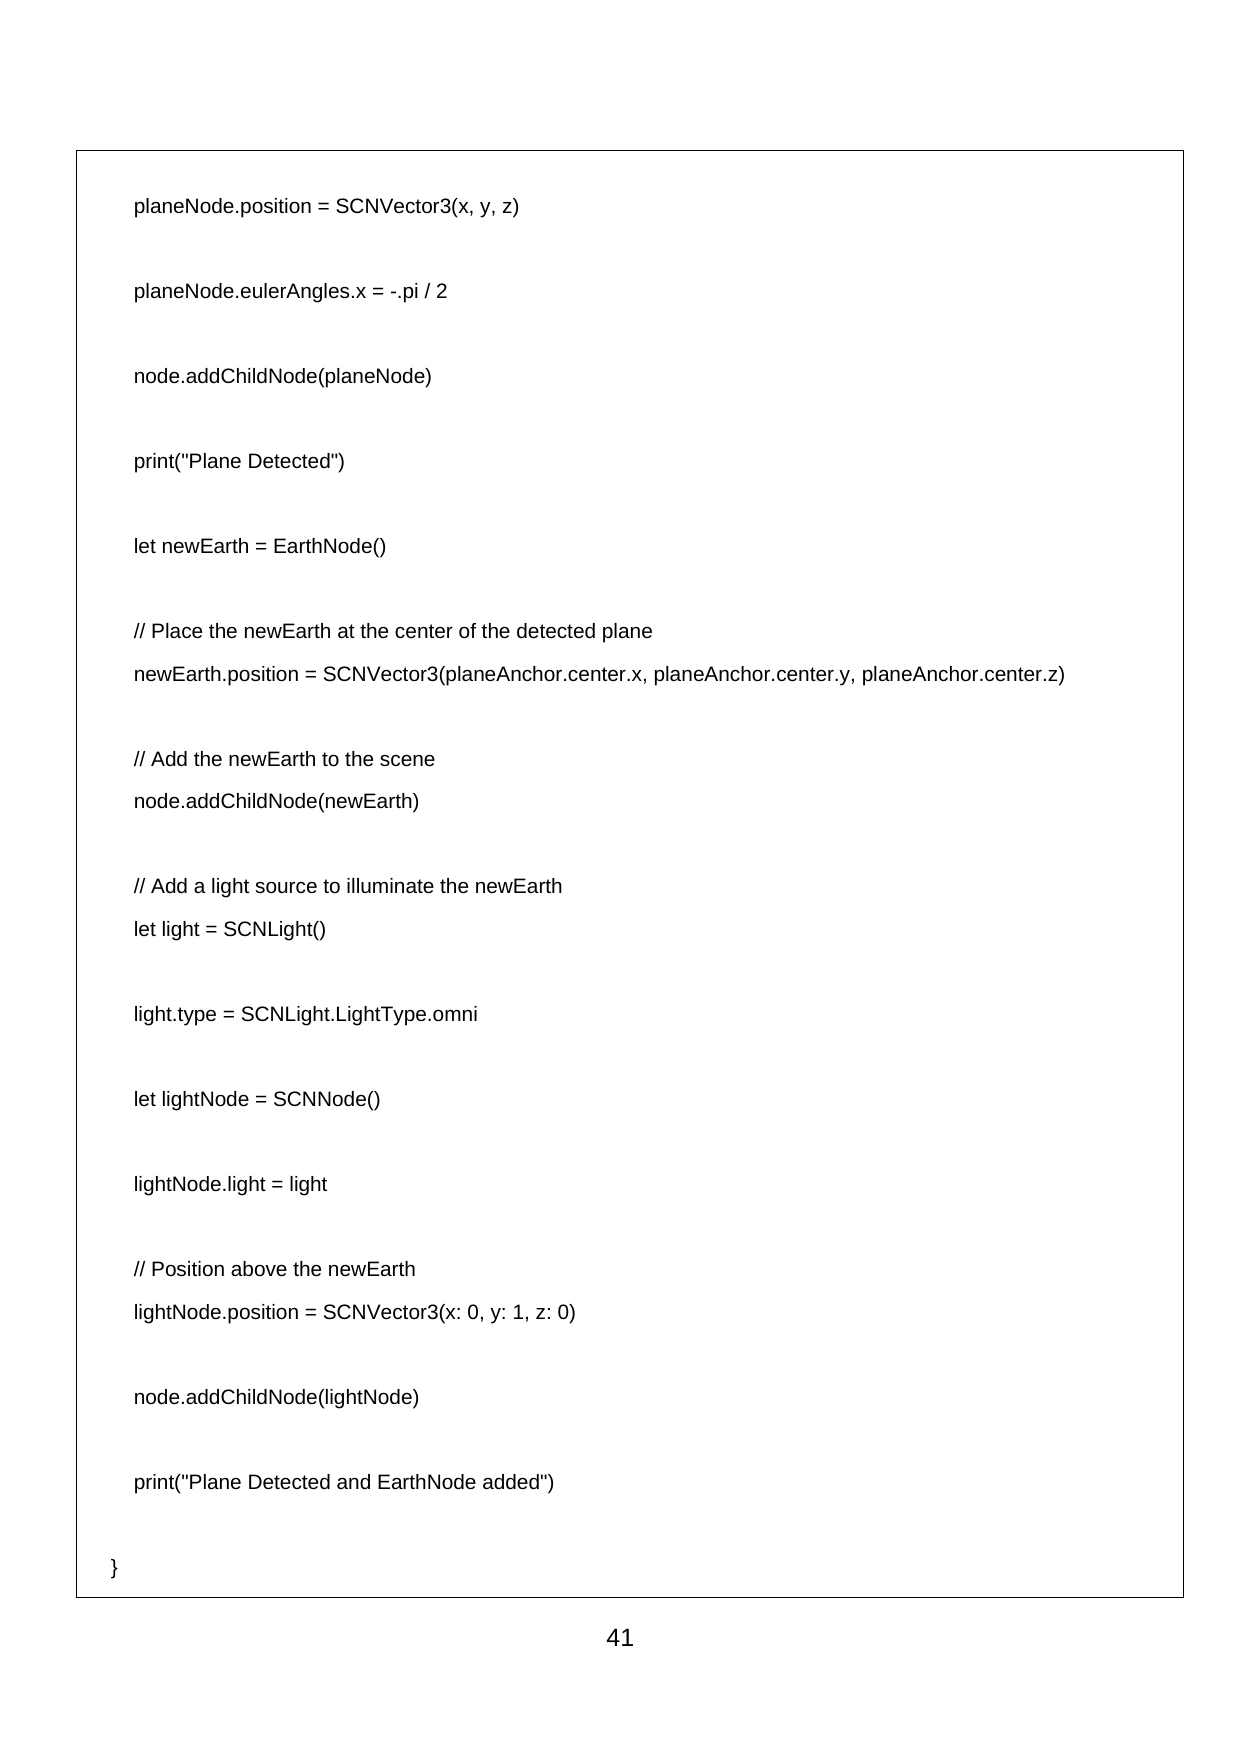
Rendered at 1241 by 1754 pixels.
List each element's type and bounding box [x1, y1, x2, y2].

table_header [77, 151, 1183, 1597]
